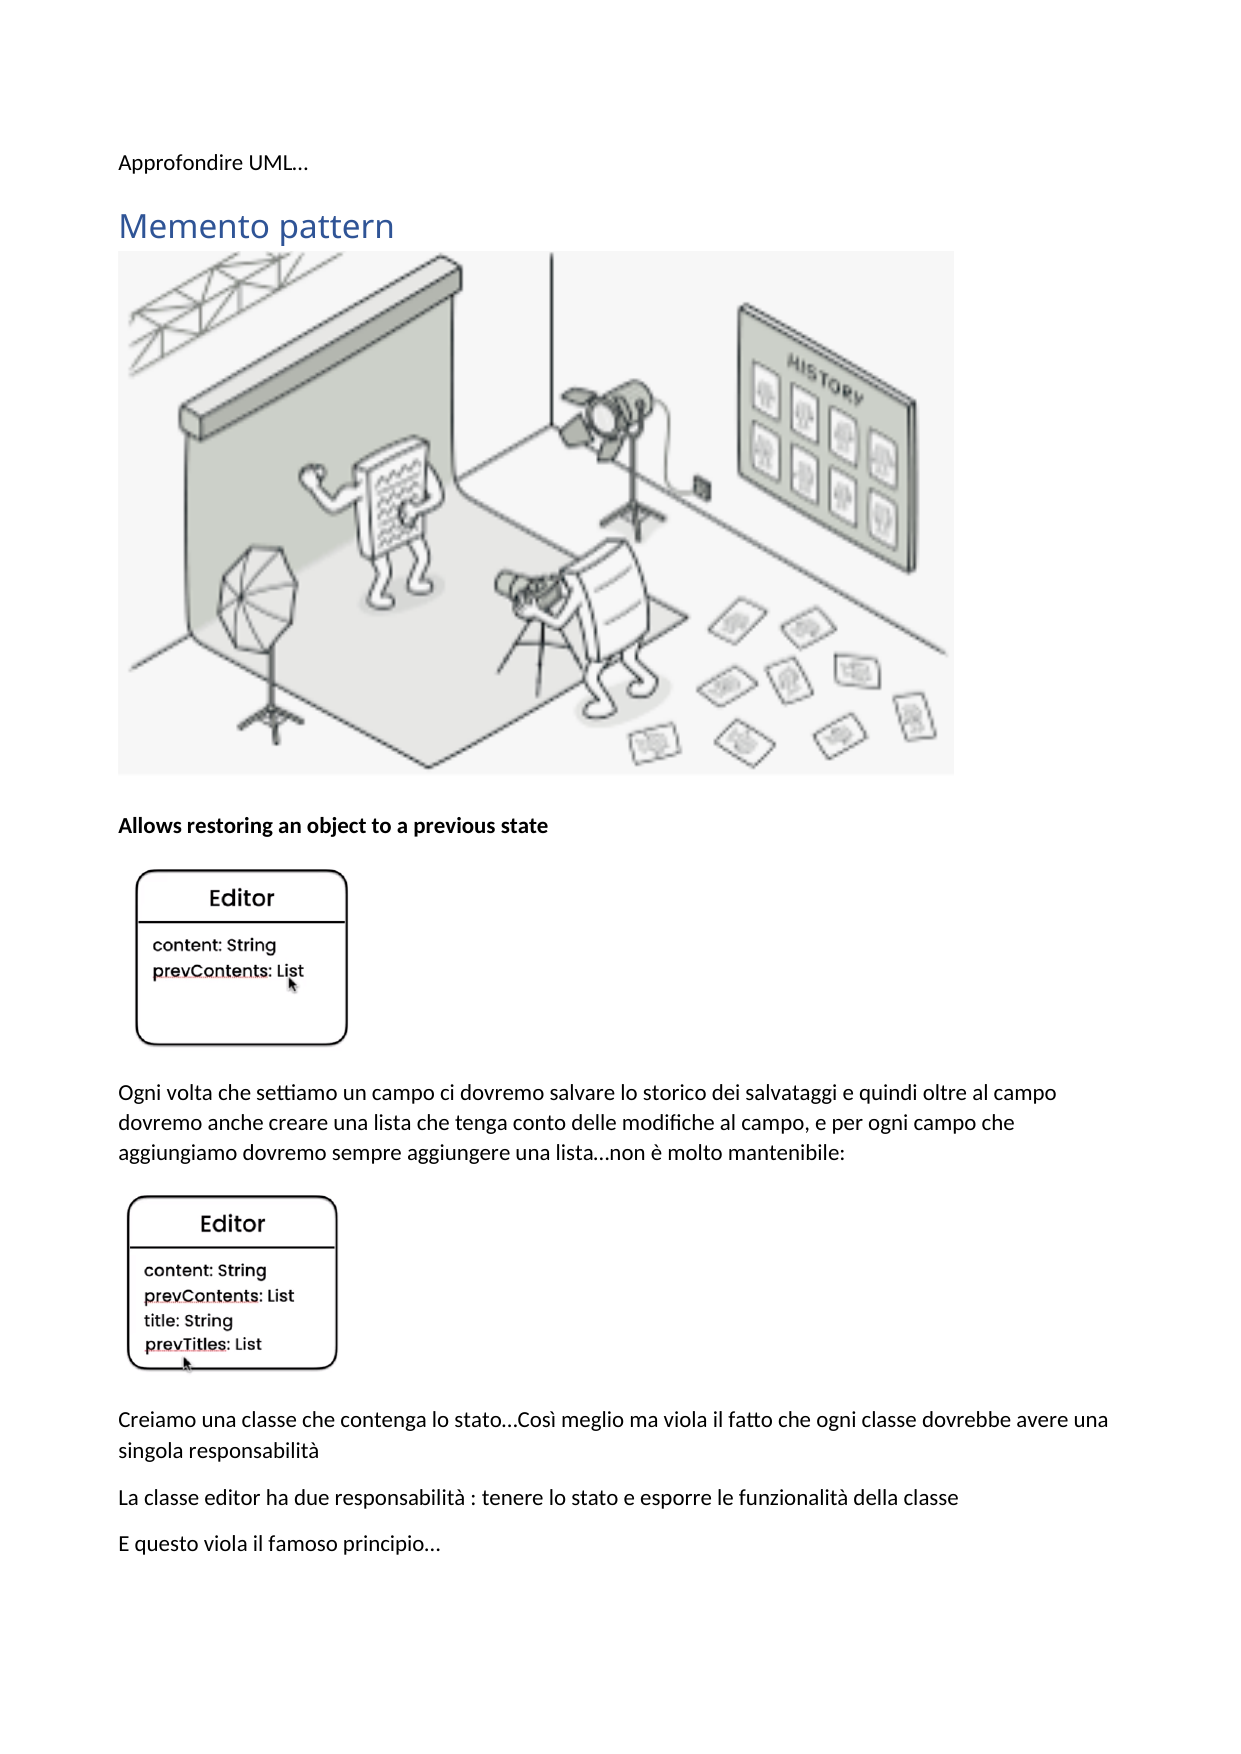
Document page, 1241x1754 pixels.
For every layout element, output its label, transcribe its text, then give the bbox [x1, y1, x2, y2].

subtitle Memento pattern [118, 203, 1122, 248]
picture [118, 251, 954, 793]
picture [118, 1185, 351, 1387]
text La classe editor ha due responsabilità : tenere lo stato e esporre le funzionalità della classe [118, 1483, 1122, 1511]
text Ogni volta che settiamo un campo ci dovremo salvare lo storico dei salvataggi e quindi oltre al campo dovremo anche creare una lista che tenga conto delle modifiche al campo, e per ogni campo che aggiungiamo dovremo sempre aggiungere una lista…non è molto mantenibile: [118, 1078, 1122, 1166]
text Approfondire UML… [118, 148, 1122, 176]
picture [118, 858, 362, 1059]
text Allows restoring an object to a previous state [118, 811, 1122, 839]
text E questo viola il famoso principio… [118, 1529, 1122, 1558]
text Creiamo una classe che contenga lo stato…Così meglio ma viola il fatto che ogni classe dovrebbe avere una singola responsabilità [118, 1406, 1122, 1464]
